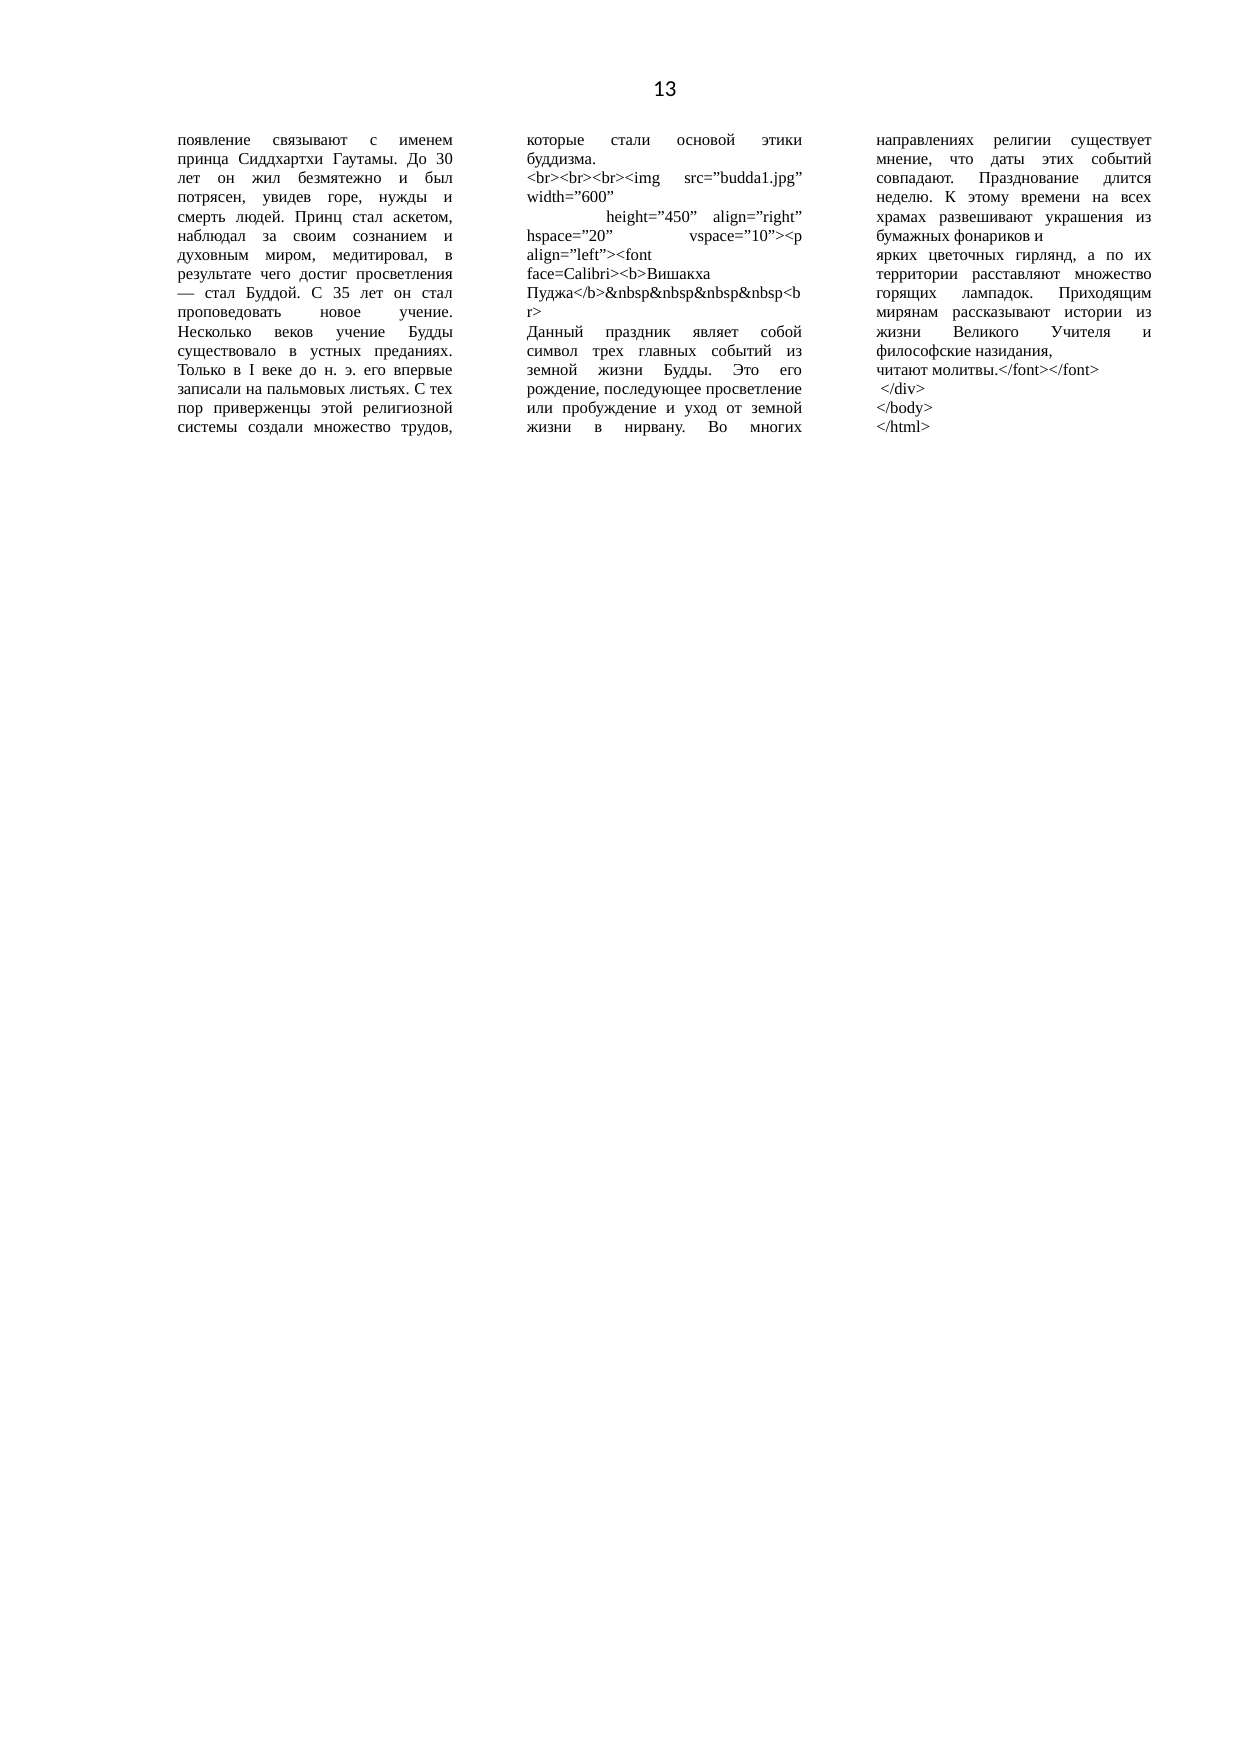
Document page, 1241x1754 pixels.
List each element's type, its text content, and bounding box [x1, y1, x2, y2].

text </html> [876, 417, 1152, 436]
text </body> [876, 398, 1152, 417]
text height=”450” align=”right” hspace=”20” vspace=”10”><p align=”left”><font face=Calibri><b>Вишакха Пуджа</b>&nbsp&nbsp&nbsp&nbsp<br> [527, 206, 802, 321]
text ярких цветочных гирлянд, а по их территории расставляют множество горящих лампадок. Приходящим мирянам рассказывают истории из жизни Великого Учителя и философские назидания, [876, 245, 1152, 360]
text Данный праздник являет собой символ трех главных событий из земной жизни Будды. Это его рождение, последующее просветление или пробуждение и уход от земной жизни в нирвану. Во многих направлениях религии существует мнение, что даты этих событий совпадают. Празднование длится неделю. К этому времени на всех храмах развешивают украшения из бумажных фонариков и [876, 130, 1152, 245]
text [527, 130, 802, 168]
text читают молитвы.</font></font> [876, 360, 1152, 379]
text <br><br><br><img src=”budda1.jpg” width=”600” [527, 168, 802, 206]
text Данный праздник являет собой символ трех главных событий из земной жизни Будды. Это его рождение, последующее просветление или пробуждение и уход от земной жизни в нирвану. Во многих направлениях религии существует мнение, что даты этих событий совпадают. Празднование длится неделю. К этому времени на всех храмах развешивают украшения из бумажных фонариков и [527, 321, 802, 436]
text </div> [876, 379, 1152, 398]
